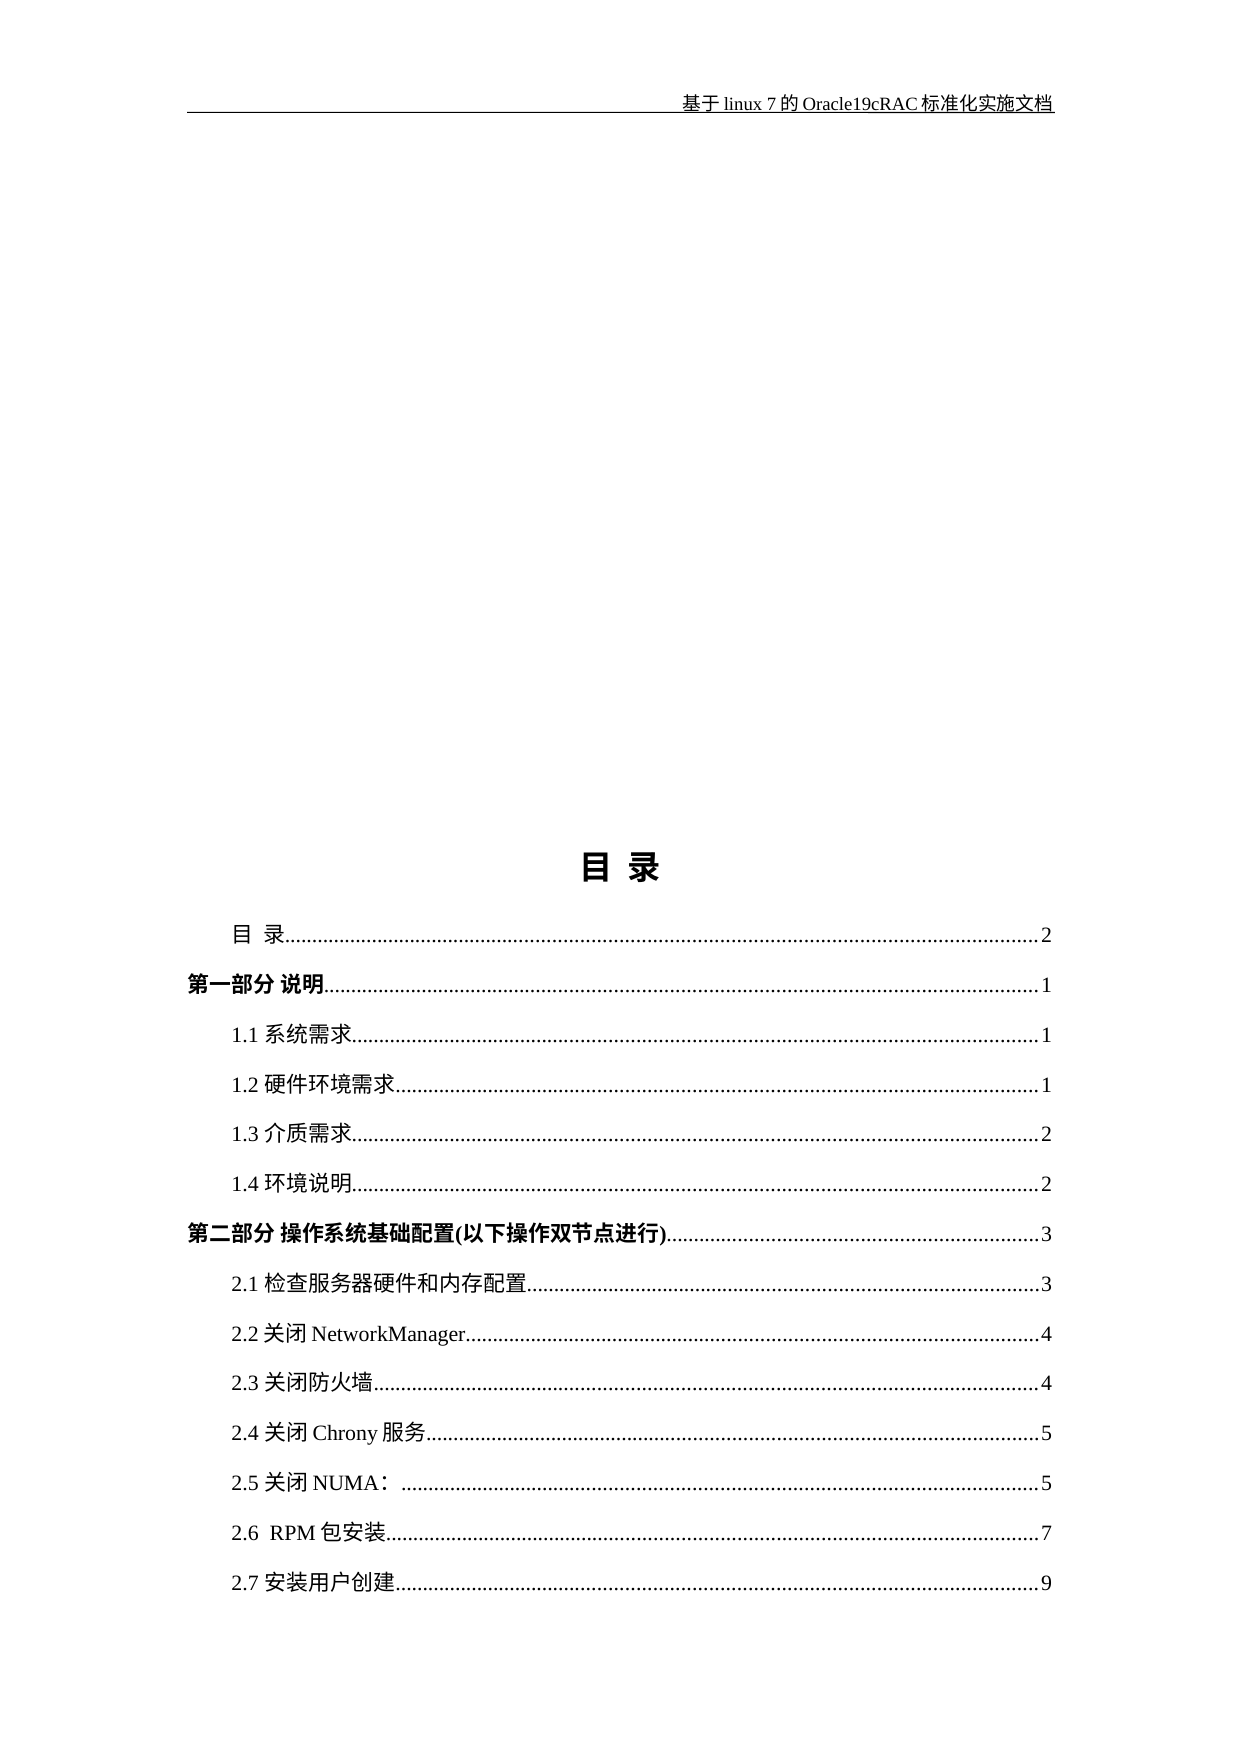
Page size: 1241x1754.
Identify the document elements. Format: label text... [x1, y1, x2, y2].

text 2.6 RPM包安装 7 [231, 1513, 1053, 1547]
subtitle 目 录 [187, 831, 1053, 899]
text 第二部分 操作系统基础配置(以下操作双节点进行) 3 [187, 1215, 1053, 1249]
text 2.1 检查服务器硬件和内存配置 3 [231, 1264, 1053, 1298]
text 2.3 关闭防火墙 4 [231, 1364, 1053, 1398]
text 2.2关闭NetworkManager 4 [231, 1314, 1053, 1348]
text 2.4 关闭Chrony服务 5 [231, 1414, 1053, 1448]
text 1.3 介质需求 2 [231, 1115, 1053, 1149]
text 1.2 硬件环境需求 1 [231, 1065, 1053, 1099]
text 1.4 环境说明 2 [231, 1165, 1053, 1199]
text 目 录 2 [231, 916, 1053, 950]
text 1.1 系统需求 1 [231, 1016, 1053, 1049]
text 2.7 安装用户创建 9 [231, 1563, 1053, 1597]
text 2.5 关闭NUMA： 5 [231, 1464, 1053, 1498]
text 第一部分 说明 1 [187, 966, 1053, 1000]
